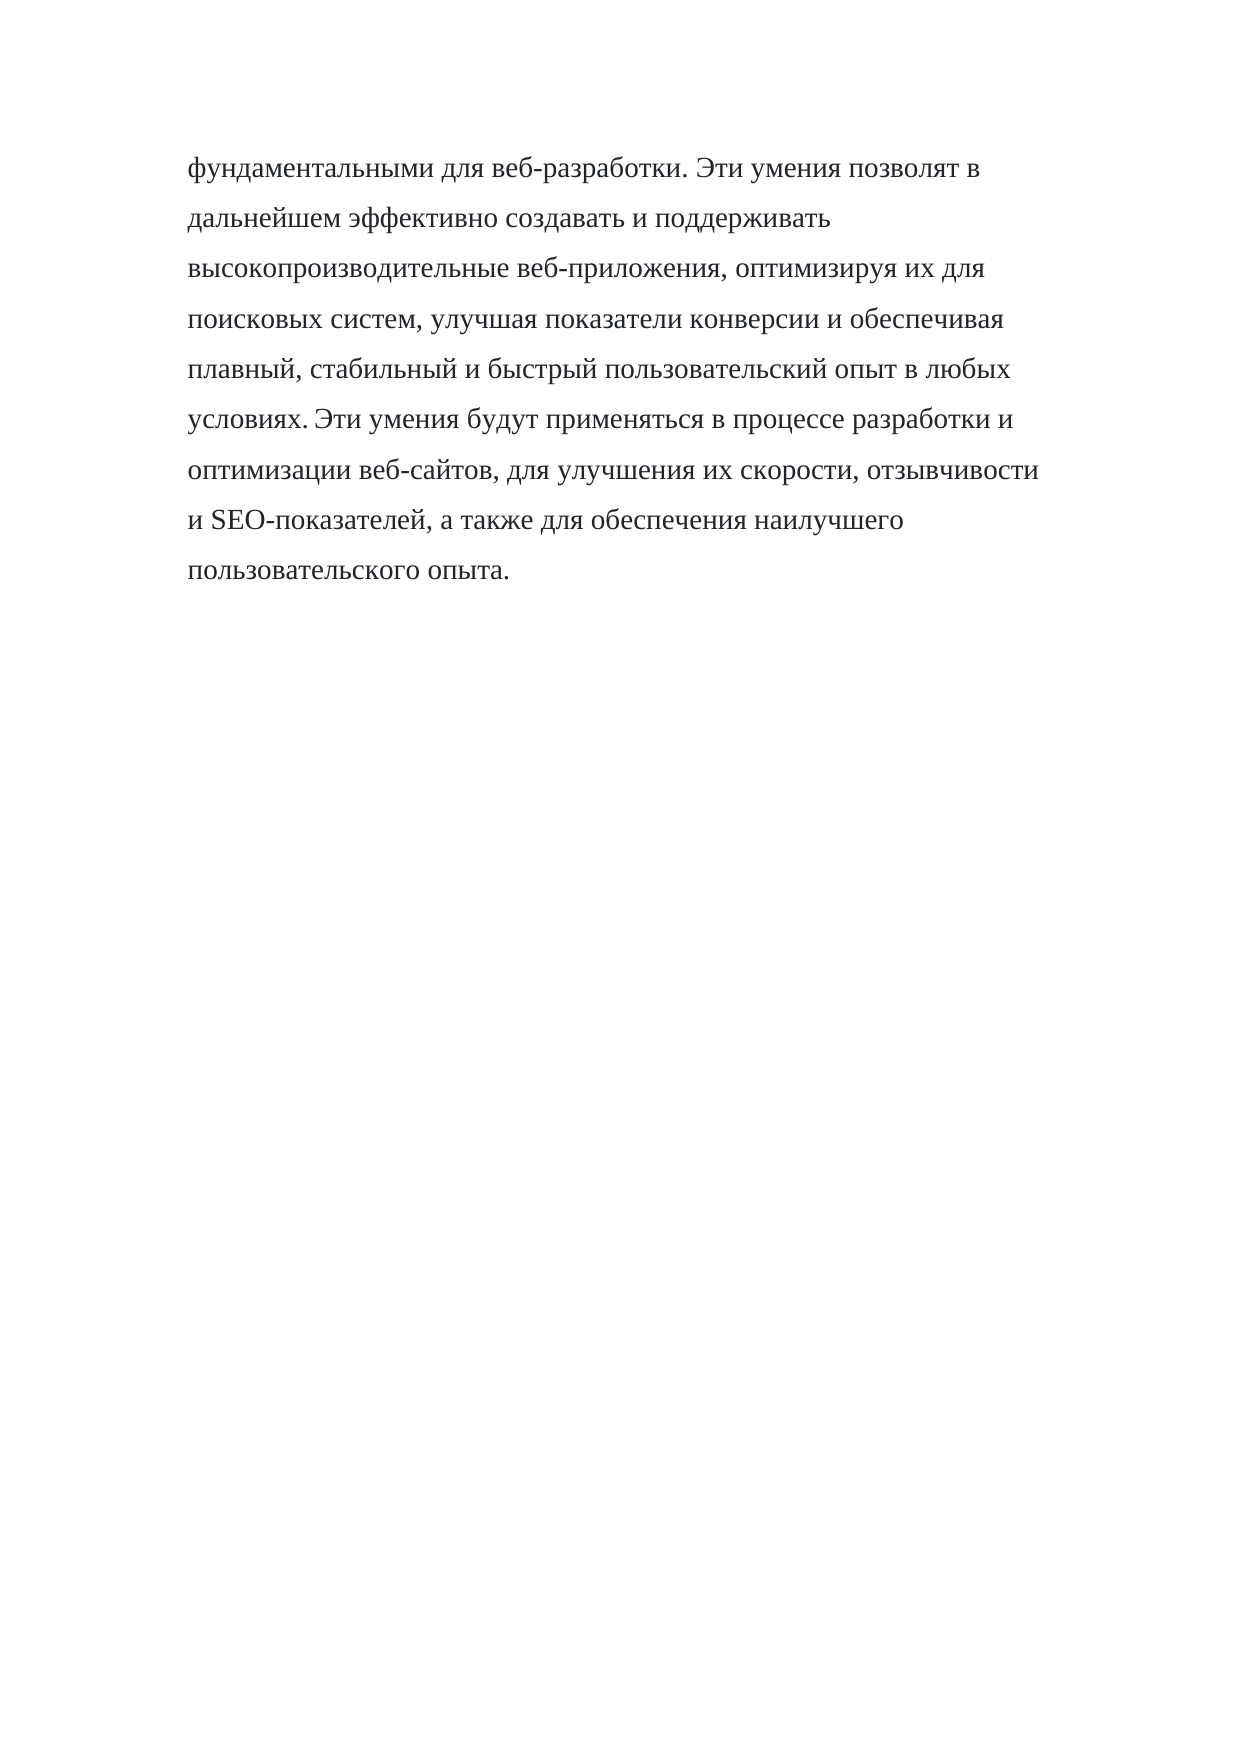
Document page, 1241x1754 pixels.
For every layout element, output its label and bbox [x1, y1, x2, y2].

text [187, 150, 1053, 586]
